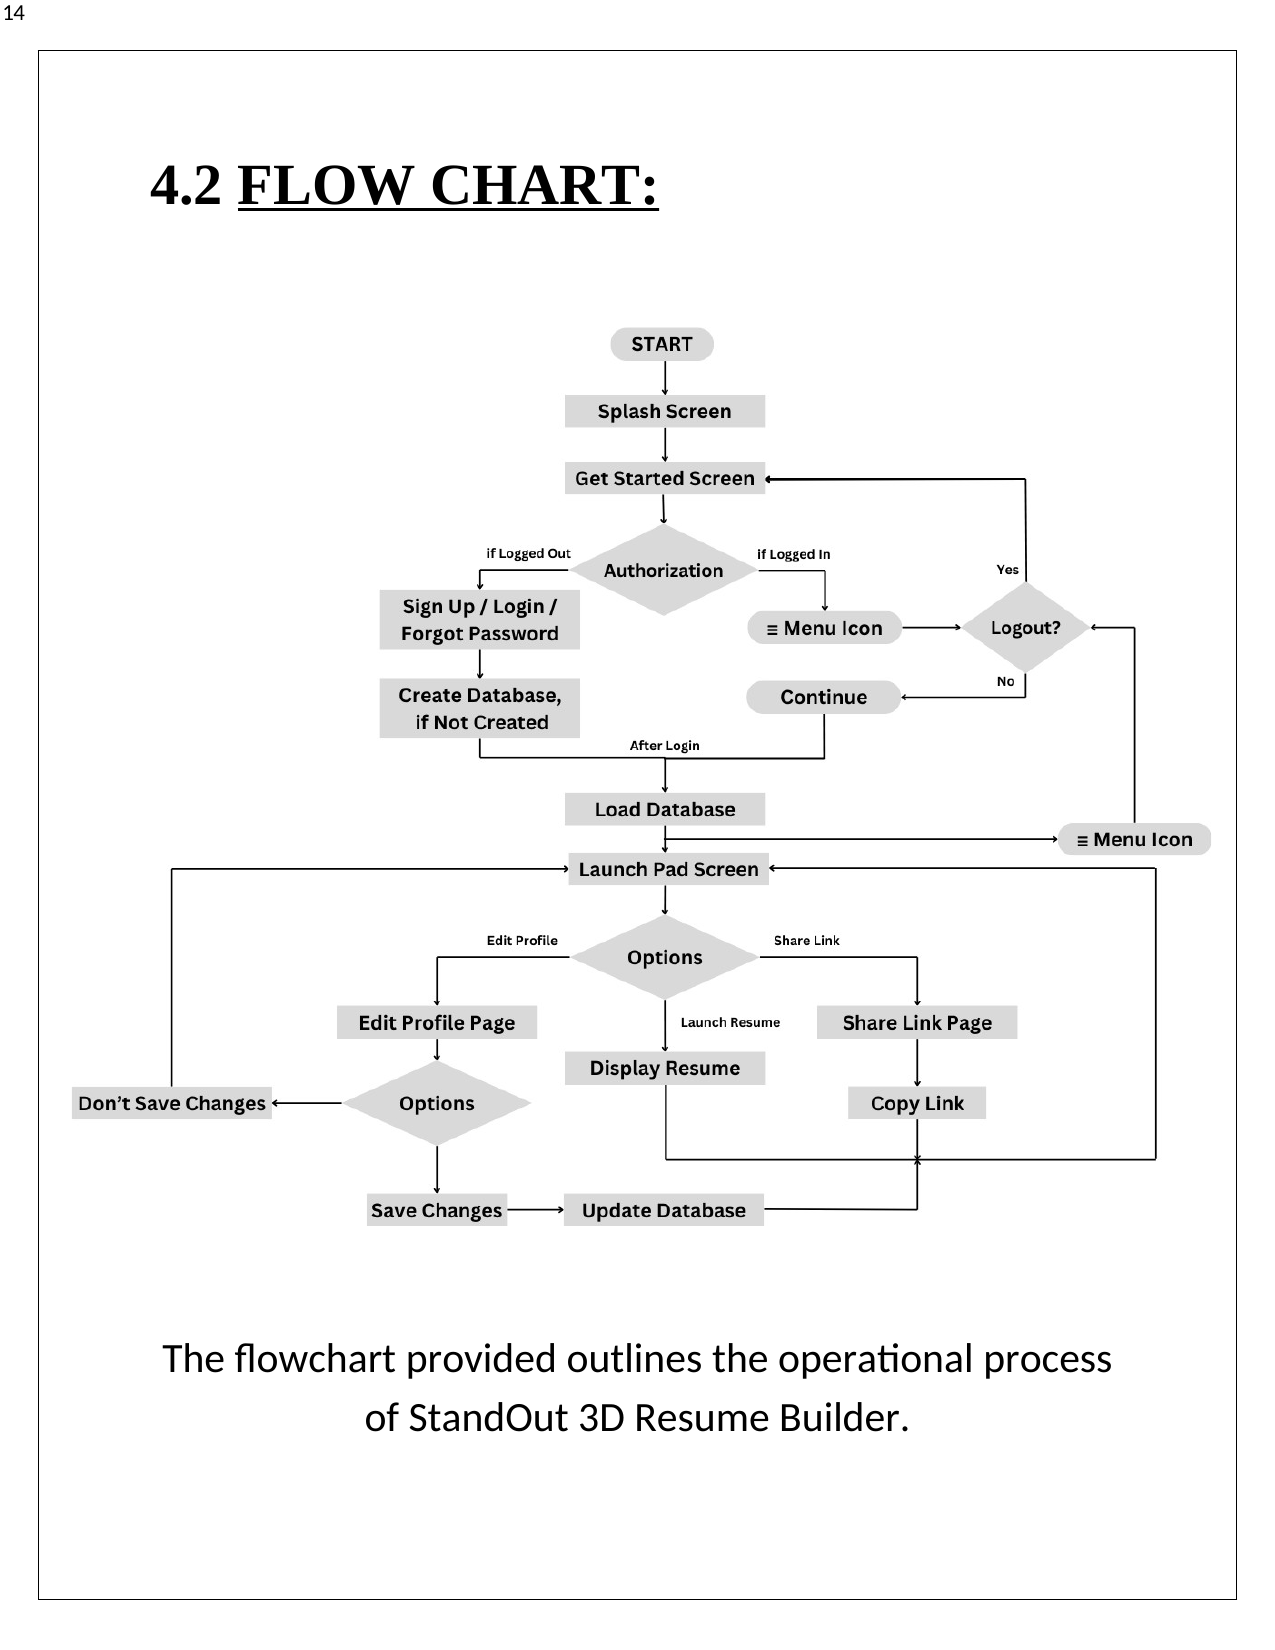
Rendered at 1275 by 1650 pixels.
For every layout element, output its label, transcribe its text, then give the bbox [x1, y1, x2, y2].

subtitle The flowchart provided outlines the operational process of StandOut 3D Resume Builder. [162, 1332, 1125, 1441]
subtitle FLOW CHART: [150, 150, 1236, 217]
picture [71, 327, 1212, 1226]
